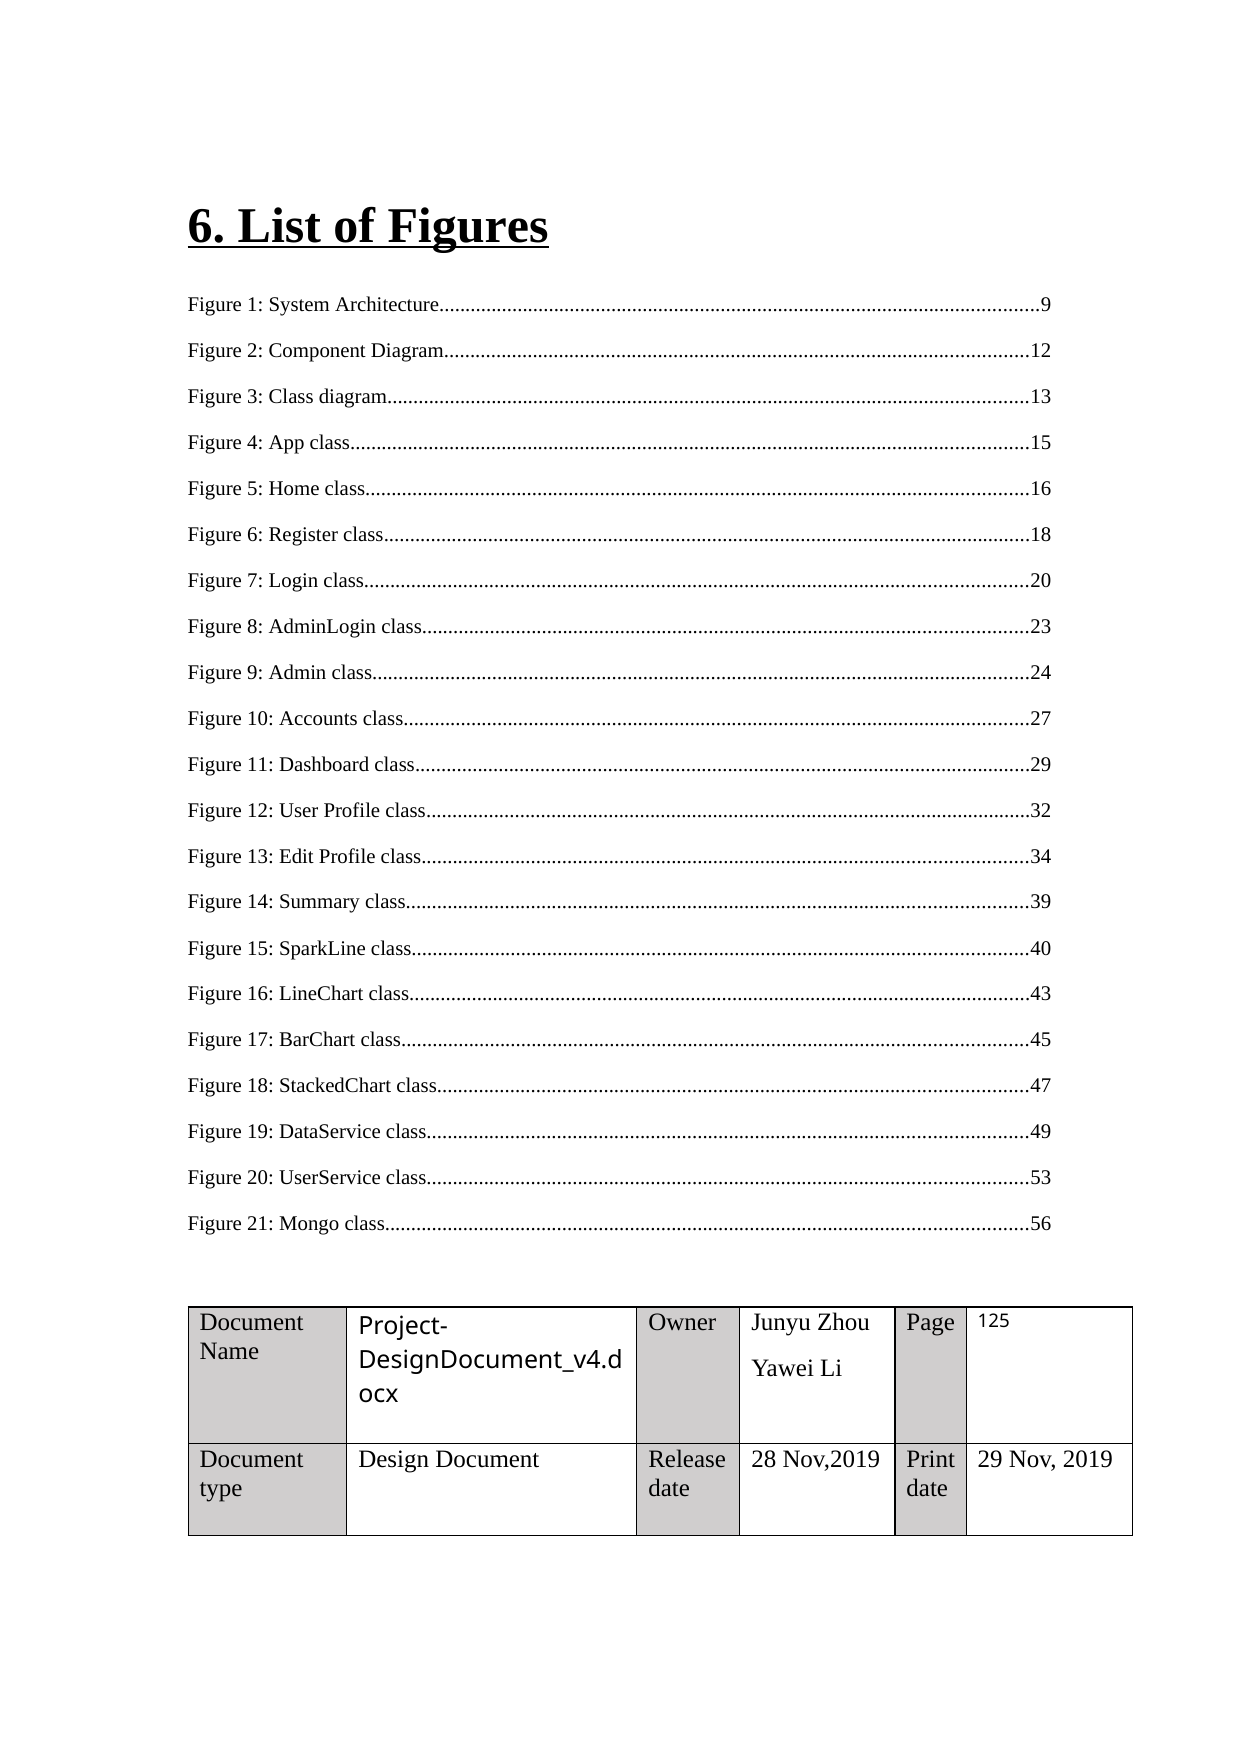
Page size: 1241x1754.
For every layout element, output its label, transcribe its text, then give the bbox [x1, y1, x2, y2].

text Figure 1: System Architecture 9 [187, 287, 1053, 321]
text Figure 2: Component Diagram 12 [187, 333, 1053, 367]
text Figure 18: StackedChart class 47 [187, 1068, 1053, 1102]
text Figure 6: Register class 18 [187, 517, 1053, 551]
subtitle 6. List of Figures [187, 191, 1053, 259]
text Figure 13: Edit Profile class 34 [187, 839, 1053, 873]
text Figure 11: Dashboard class 29 [187, 747, 1053, 781]
text Figure 9: Admin class 24 [187, 655, 1053, 689]
text Figure 17: BarChart class 45 [187, 1022, 1053, 1056]
text Figure 19: DataService class 49 [187, 1114, 1053, 1148]
text Figure 8: AdminLogin class 23 [187, 609, 1053, 643]
text Figure 7: Login class 20 [187, 563, 1053, 597]
text Figure 16: LineChart class 43 [187, 976, 1053, 1010]
text Figure 4: App class 15 [187, 425, 1053, 459]
text Figure 10: Accounts class 27 [187, 701, 1053, 735]
text Figure 3: Class diagram 13 [187, 379, 1053, 413]
text Figure 12: User Profile class 32 [187, 793, 1053, 827]
text Figure 21: Mongo class 56 [187, 1206, 1053, 1240]
text Figure 20: UserService class 53 [187, 1160, 1053, 1194]
text Figure 15: SparkLine class 40 [187, 931, 1053, 964]
text Figure 5: Home class 16 [187, 471, 1053, 505]
text Figure 14: Summary class 39 [187, 884, 1053, 918]
